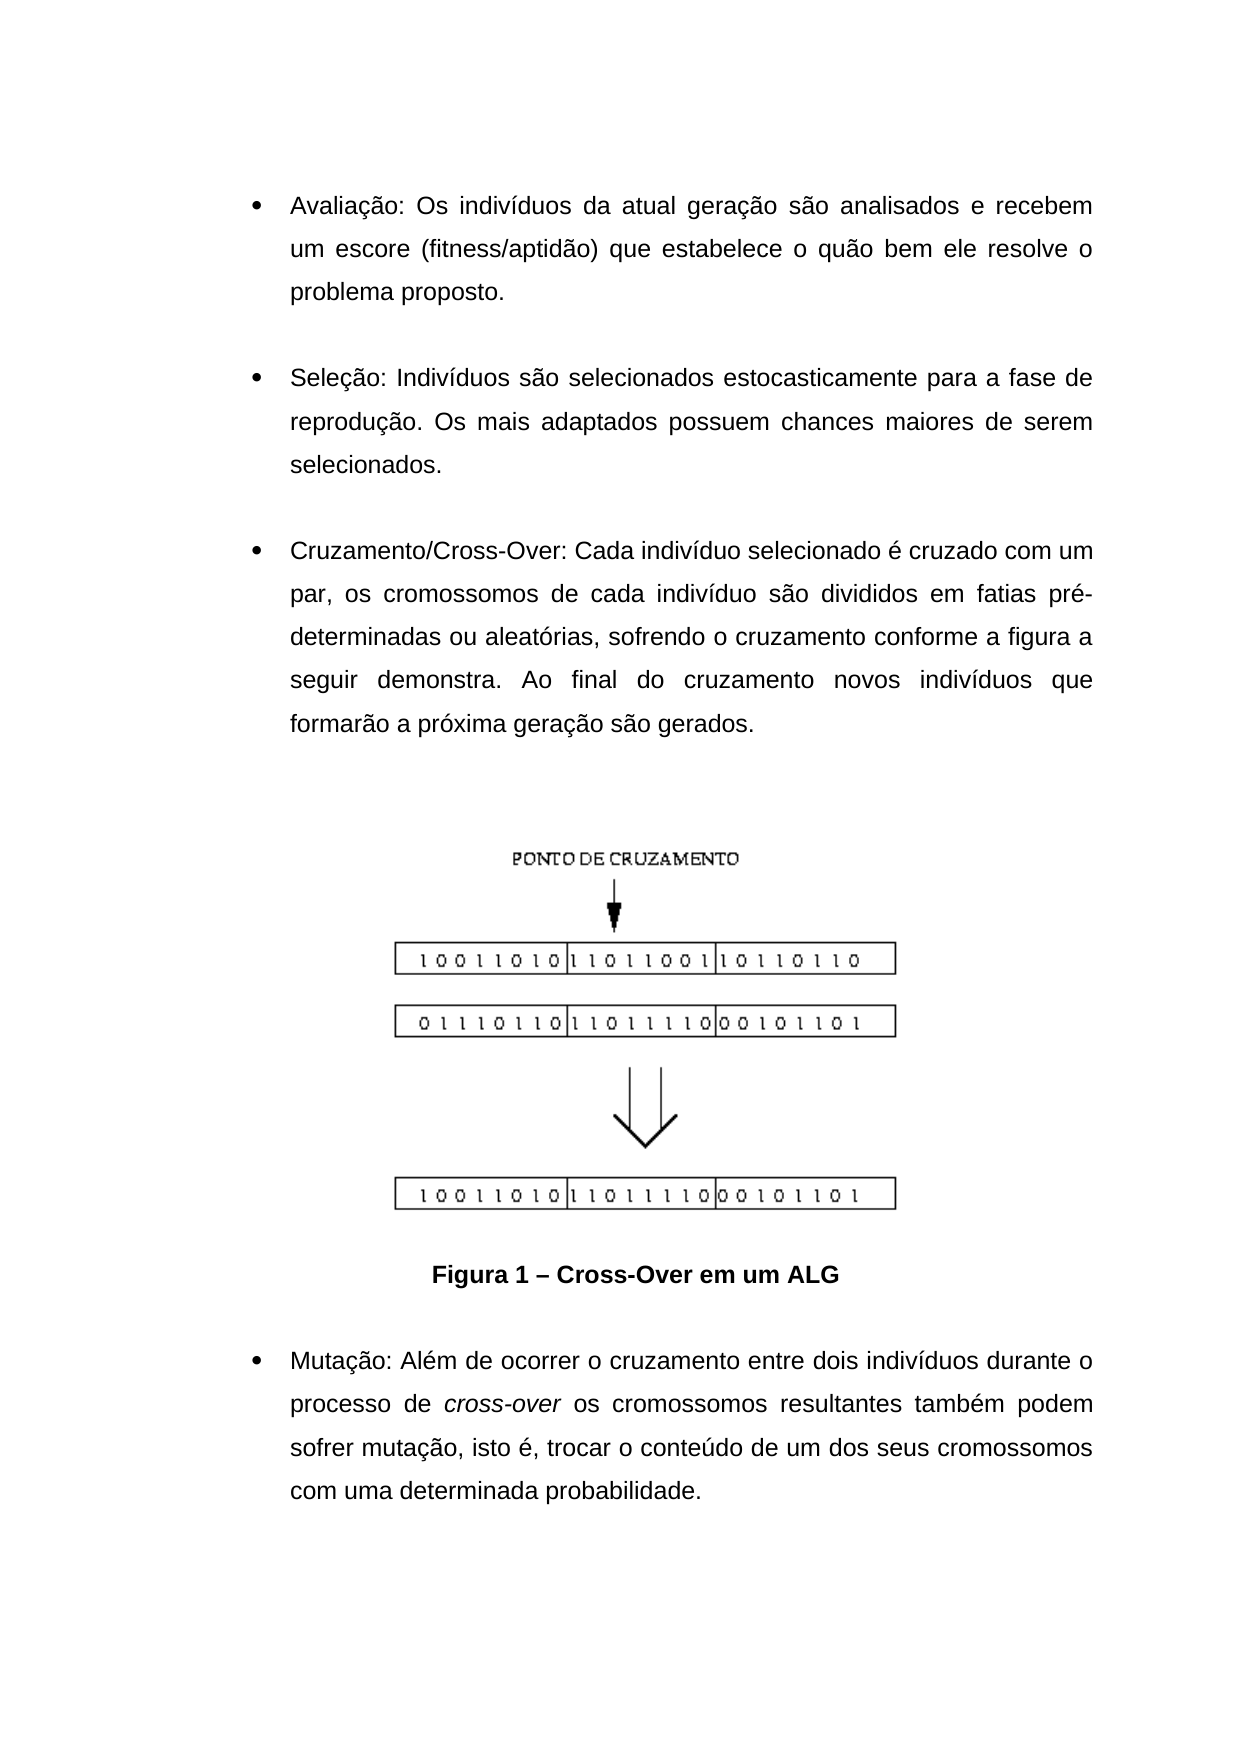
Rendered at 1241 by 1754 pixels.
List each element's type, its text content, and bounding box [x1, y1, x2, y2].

picture [373, 823, 934, 1232]
list Cruzamento/Cross-Over: Cada indivíduo selecionado é cruzado com um par, os cromossomos de cada indivíduo são divididos em fatias pré-determinadas ou aleatórias, sofrendo o cruzamento conforme a figura a seguir demonstra. Ao final do cruzamento novos indivíduos que formarão a próxima geração são gerados. [252, 536, 1094, 737]
list Mutação: Além de ocorrer o cruzamento entre dois indivíduos durante o processo de cross-over os cromossomos resultantes também podem sofrer mutação, isto é, trocar o conteúdo de um dos seus cromossomos com uma determinada probabilidade. [252, 1346, 1094, 1504]
list Avaliação: Os indivíduos da atual geração são analisados e recebem um escore (fitness/aptidão) que estabelece o quão bem ele resolve o problema proposto. [252, 191, 1094, 306]
list Seleção: Indivíduos são selecionados estocasticamente para a fase de reprodução. Os mais adaptados possuem chances maiores de serem selecionados. [252, 363, 1094, 478]
